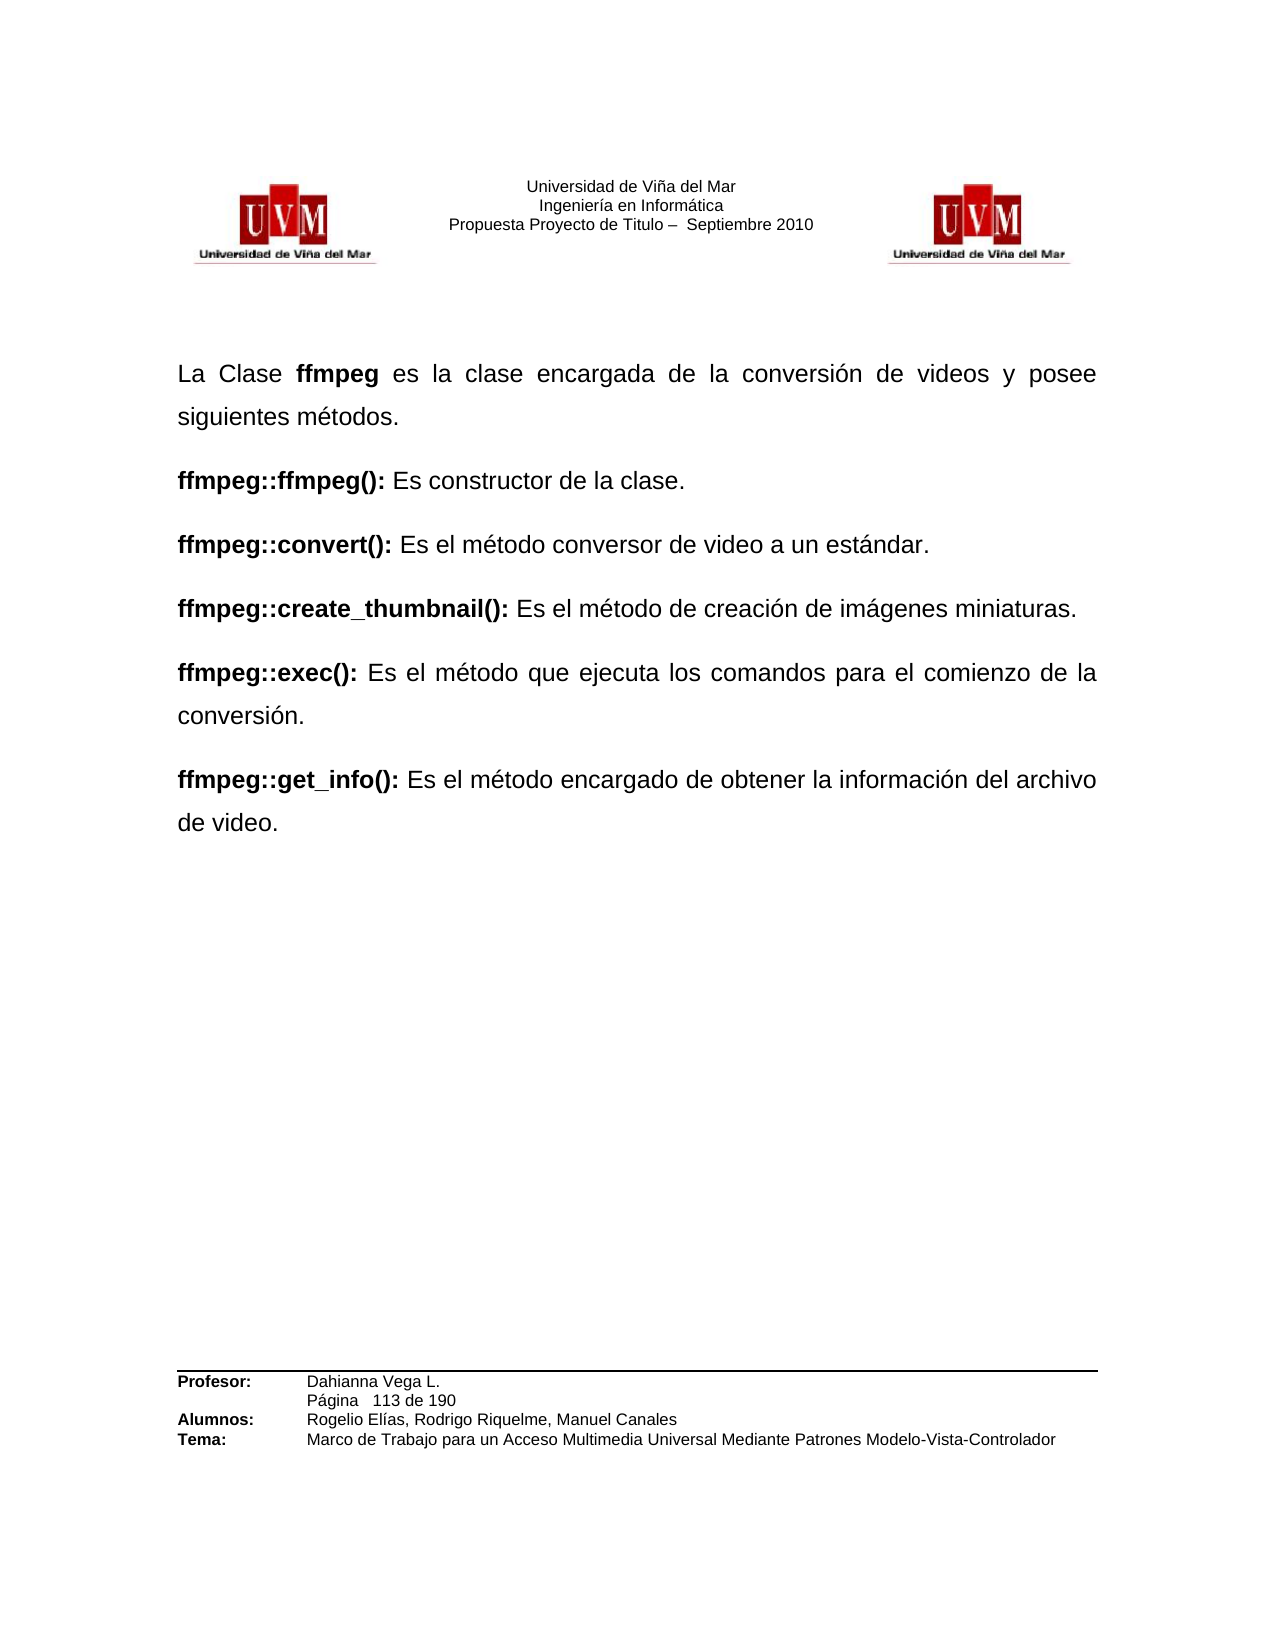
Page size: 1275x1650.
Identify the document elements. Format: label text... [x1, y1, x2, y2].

picture [871, 176, 1084, 267]
text La Clase ffmpeg es la clase encargada de la conversión de videos y posee siguientes métodos. [177, 359, 1098, 431]
text ffmpeg::ffmpeg(): Es constructor de la clase. [177, 466, 1098, 495]
text ffmpeg::convert(): Es el método conversor de video a un estándar. [177, 530, 1098, 559]
text ffmpeg::create_thumbnail(): Es el método de creación de imágenes miniaturas. [177, 594, 1098, 623]
text ffmpeg::exec(): Es el método que ejecuta los comandos para el comienzo de la conversión. [177, 658, 1098, 730]
text ffmpeg::get_info(): Es el método encargado de obtener la información del archivo de video. [177, 765, 1098, 837]
picture [177, 176, 390, 267]
